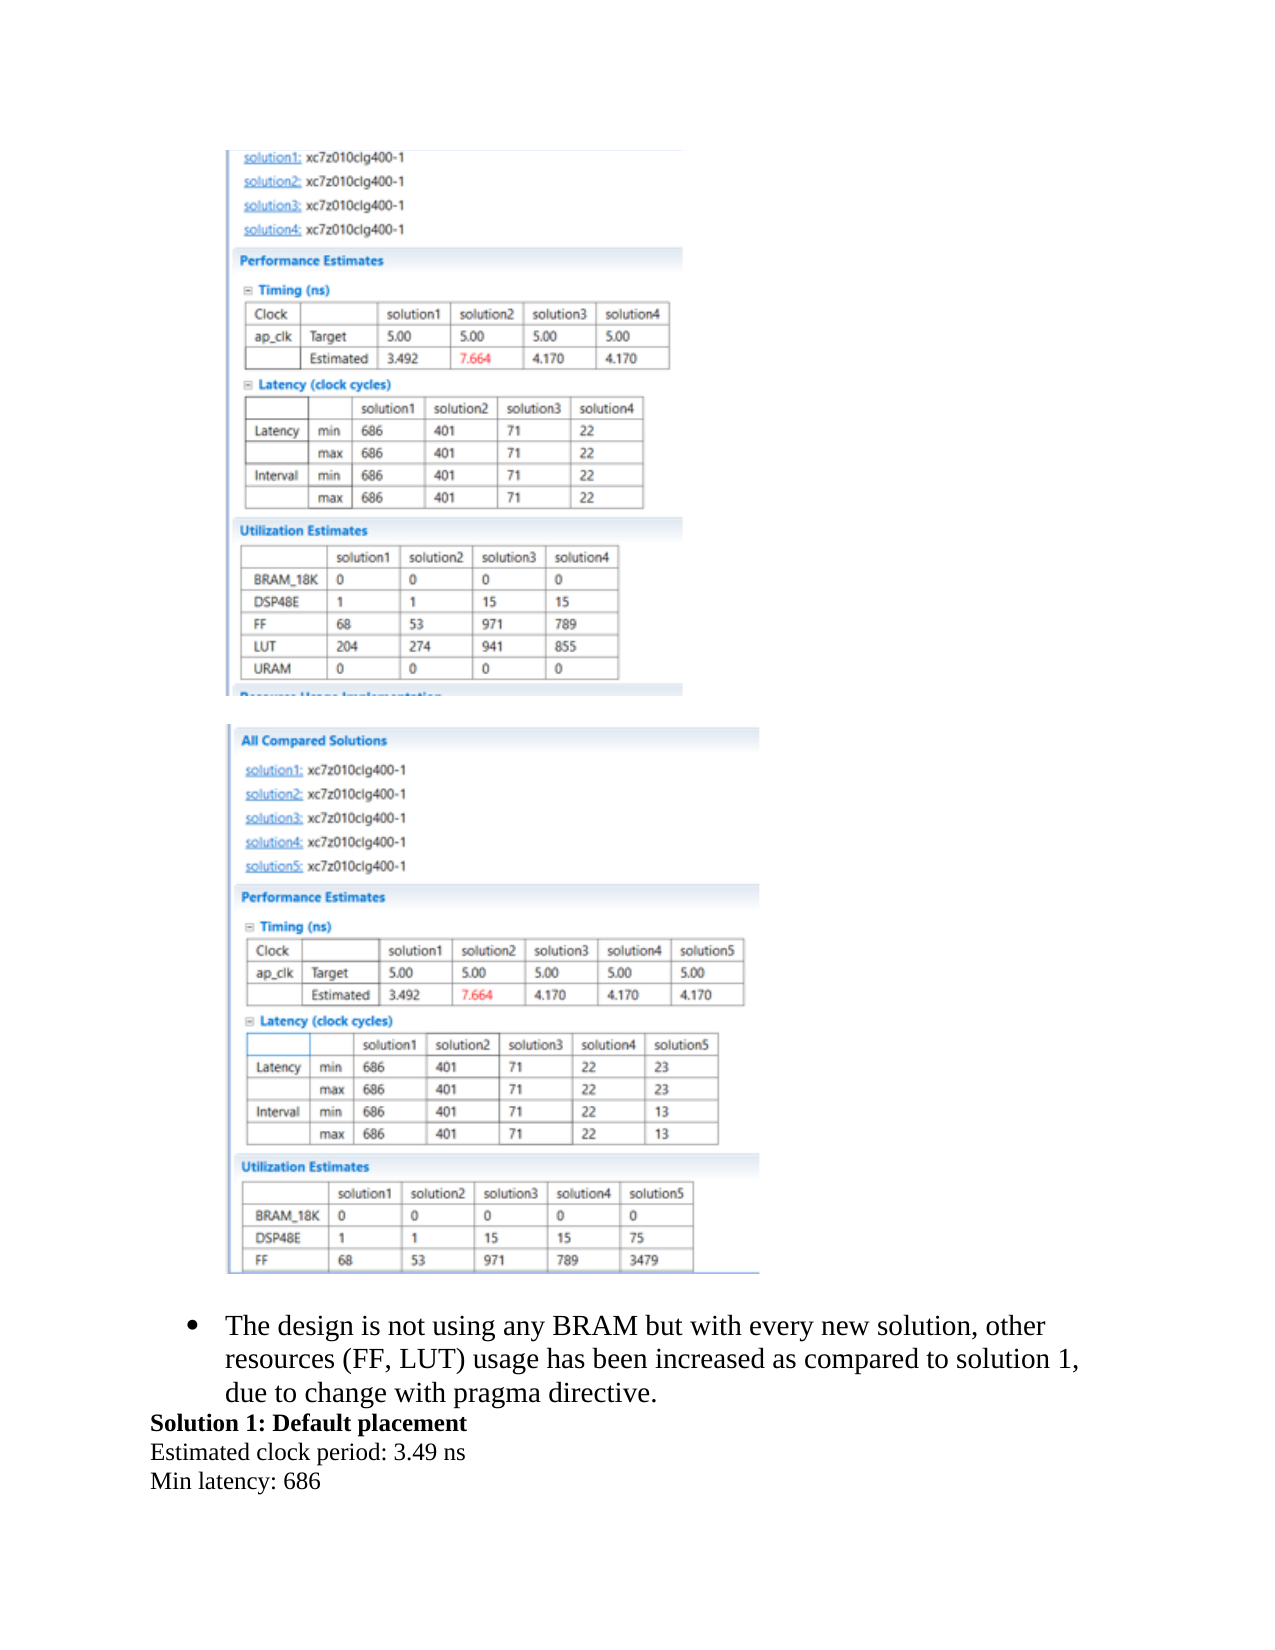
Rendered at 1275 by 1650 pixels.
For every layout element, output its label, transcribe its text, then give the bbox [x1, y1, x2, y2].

text Min latency: 686 [150, 1466, 1125, 1494]
text Solution 1: Default placement [150, 1408, 1125, 1437]
list The design is not using any BRAM but with every new solution, other resources (FF, LUT) usage has been increased as compared to solution 1, due to change with pragma directive. [187, 1308, 1125, 1408]
picture [225, 724, 760, 1274]
text Estimated clock period: 3.49 ns [150, 1437, 1125, 1466]
picture [225, 150, 683, 696]
